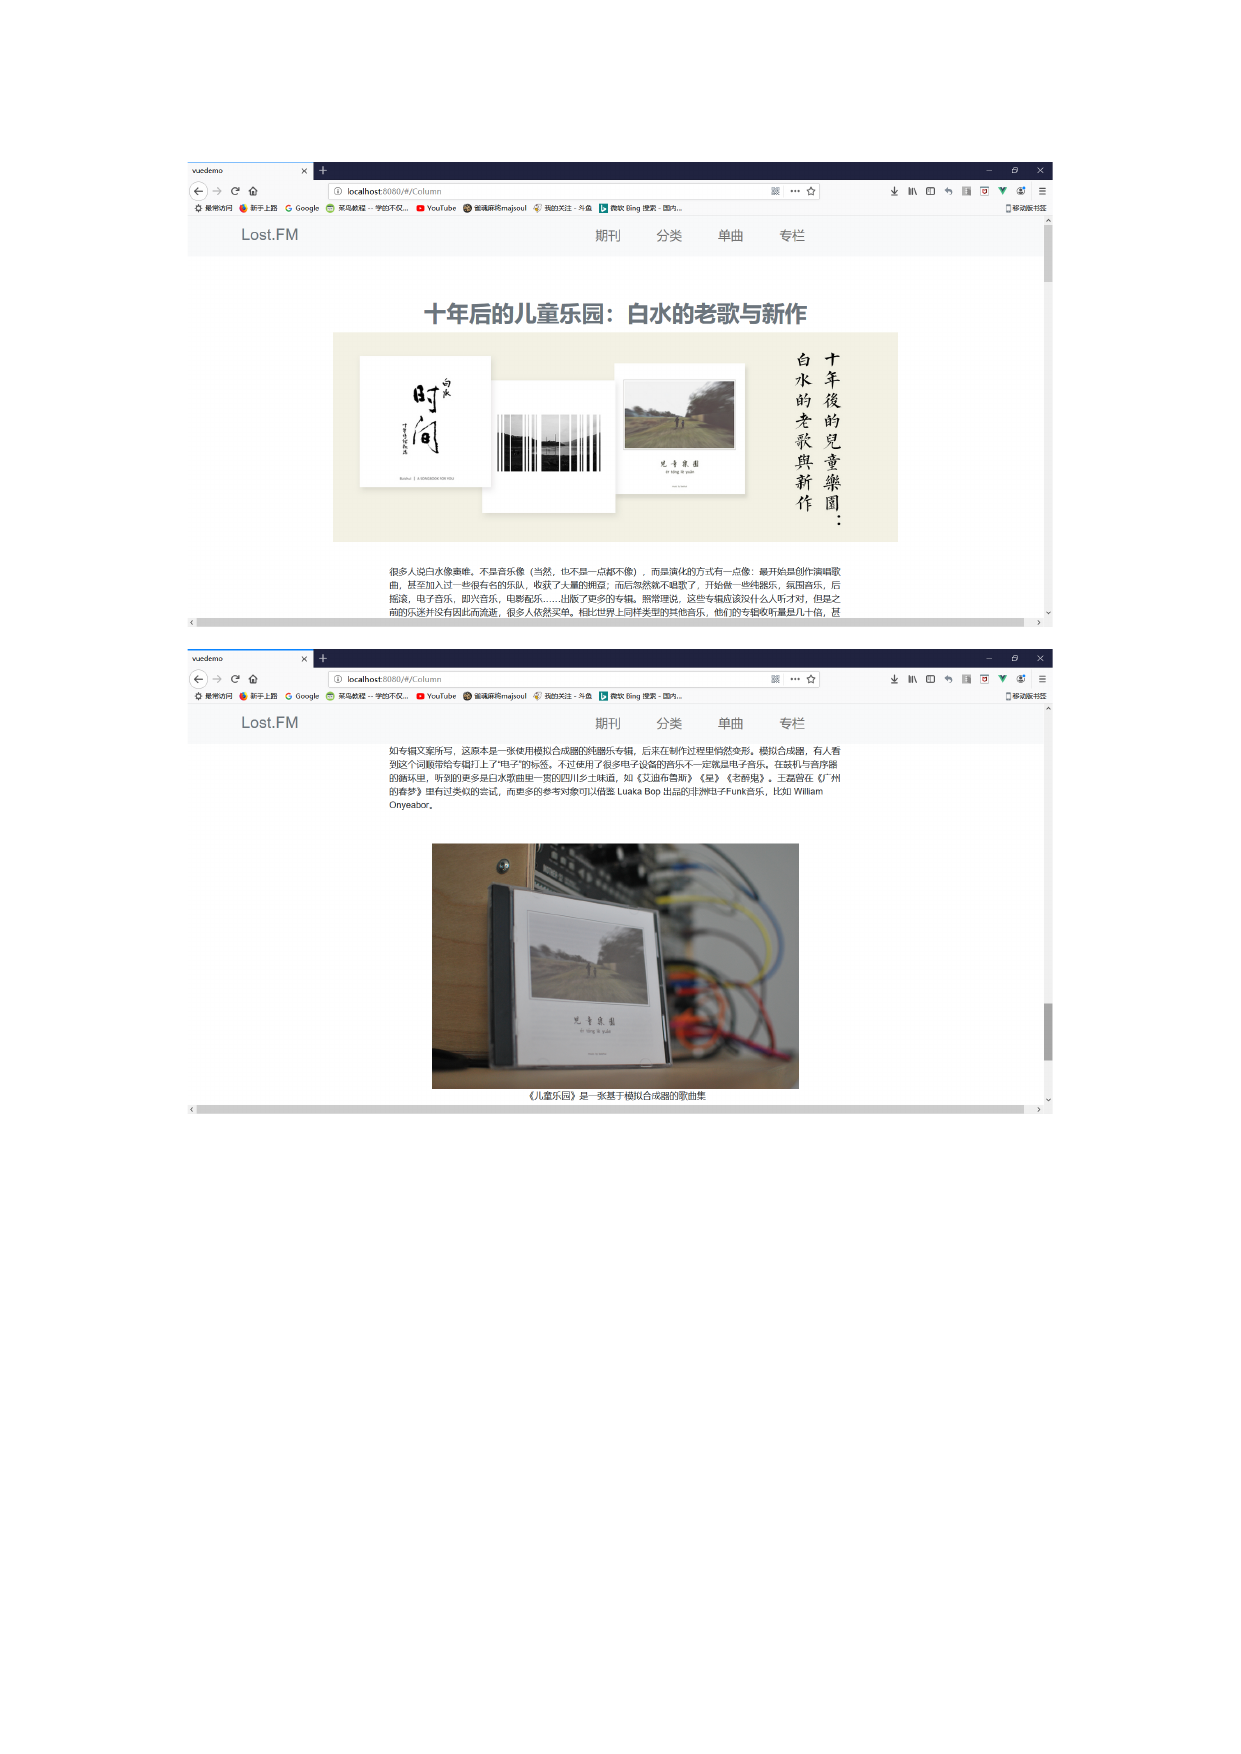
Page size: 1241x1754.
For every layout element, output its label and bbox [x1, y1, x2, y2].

picture [187, 649, 1053, 1114]
picture [187, 162, 1053, 627]
